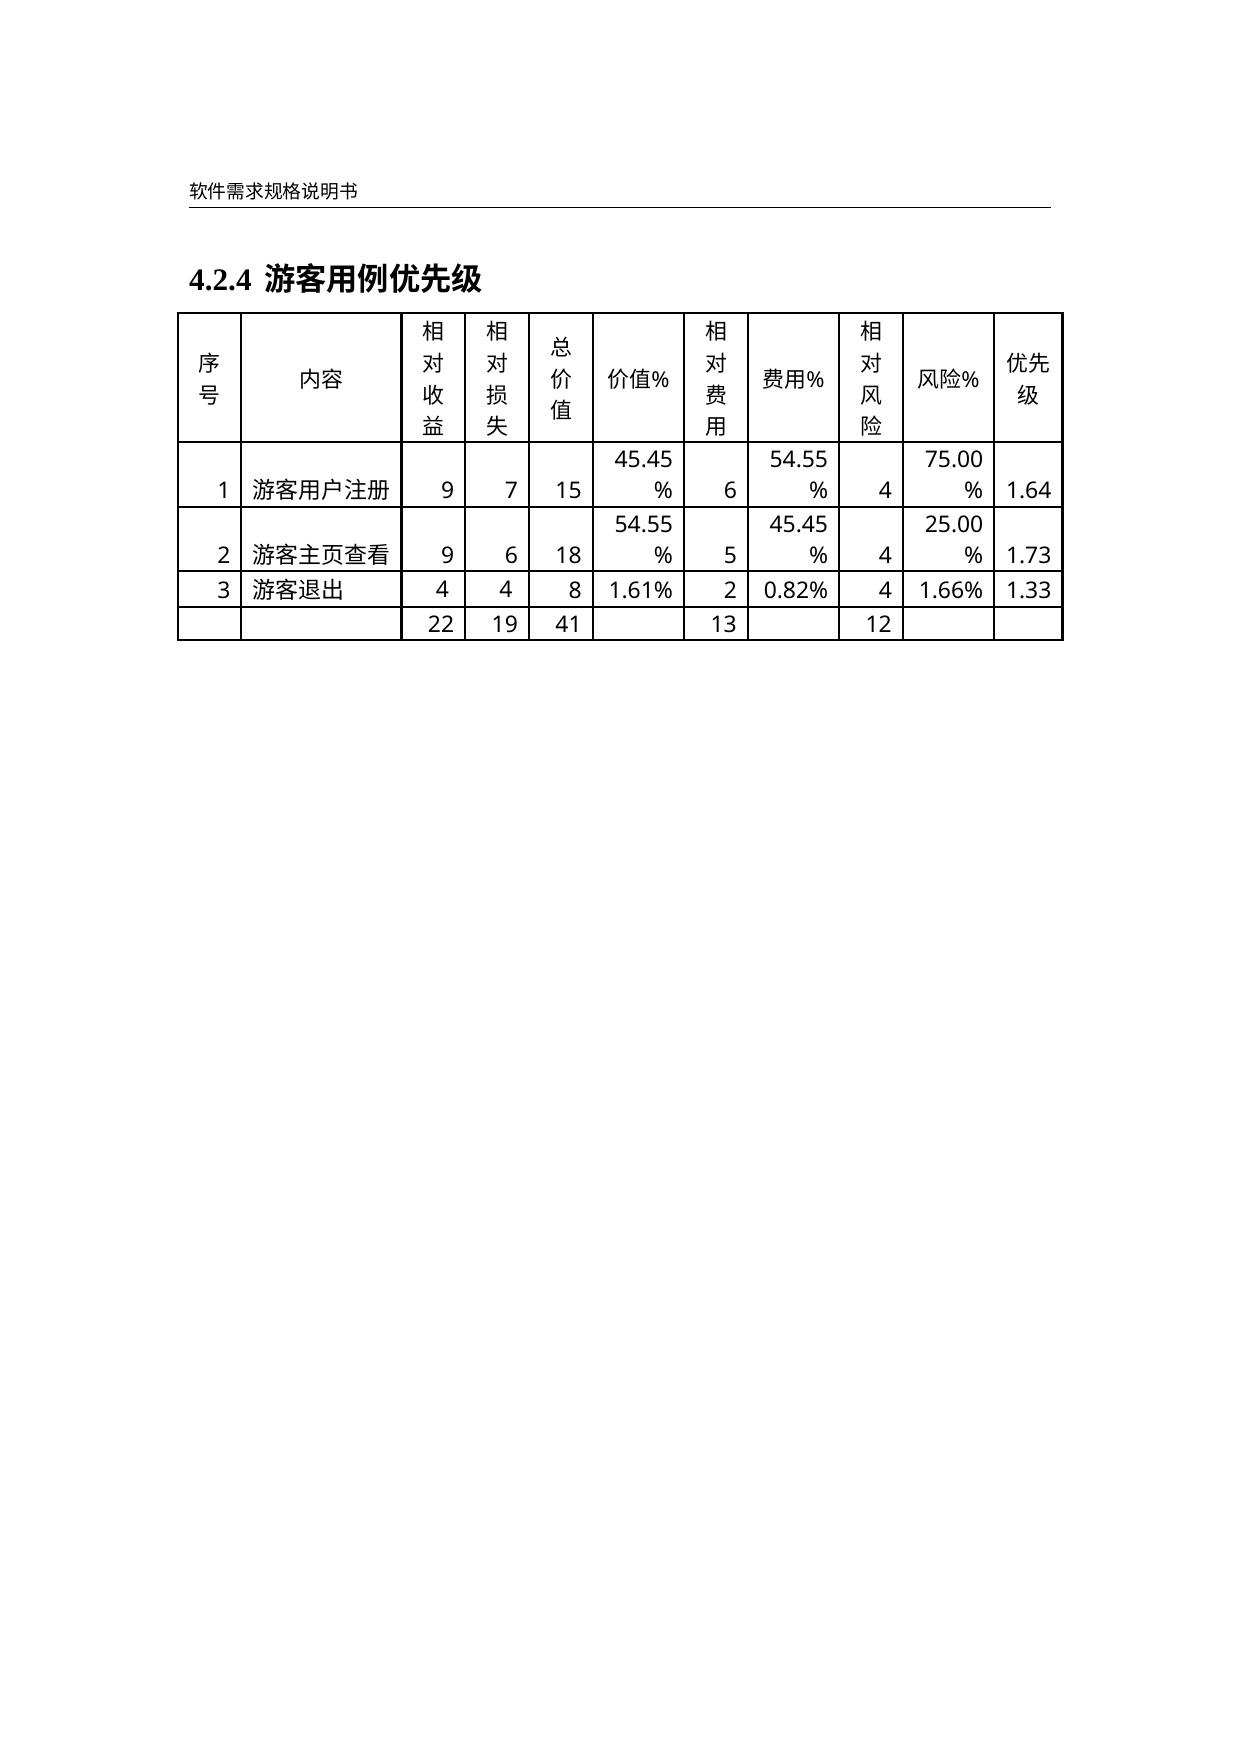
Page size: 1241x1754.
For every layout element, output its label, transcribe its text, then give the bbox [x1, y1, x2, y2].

table_cell 游客用户注册 [242, 443, 400, 506]
table_cell 游客退出 [242, 572, 400, 606]
table_cell 4 [840, 443, 902, 506]
table_cell 75.00% [904, 443, 993, 506]
table_cell 0.82% [749, 572, 838, 606]
table_header 相对费用 [685, 314, 747, 441]
table_cell 4 [840, 508, 902, 570]
table_cell [179, 608, 240, 639]
table_header 总价值 [530, 314, 592, 441]
table_cell 25.00% [904, 508, 993, 570]
table_cell 5 [685, 508, 747, 570]
table_cell 45.45% [749, 508, 838, 570]
table_cell 19 [466, 608, 528, 639]
table_cell 8 [530, 572, 592, 606]
table_cell 4 [840, 572, 902, 606]
table_header 费用% [749, 314, 838, 441]
table_cell 2 [179, 508, 240, 570]
table_cell 1.66% [904, 572, 993, 606]
table_cell 54.55% [749, 443, 838, 506]
table_cell 13 [685, 608, 747, 639]
table_cell 22 [403, 608, 464, 639]
table_header 相对损失 [466, 314, 528, 441]
table_cell 6 [466, 508, 528, 570]
table_cell 18 [530, 508, 592, 570]
table_cell 6 [685, 443, 747, 506]
table_cell 9 [403, 443, 464, 506]
table_header 风险% [904, 314, 993, 441]
table_cell 9 [403, 508, 464, 570]
table_cell [995, 608, 1061, 639]
table_cell 4 [466, 572, 528, 606]
table_cell 7 [466, 443, 528, 506]
table_cell 1.73 [995, 508, 1061, 570]
table_cell [749, 608, 838, 639]
table_cell 1.33 [995, 572, 1061, 606]
table_header 价值% [594, 314, 683, 441]
table_header 相对风险 [840, 314, 902, 441]
table_cell 54.55% [594, 508, 683, 570]
table_cell 1 [179, 443, 240, 506]
table_cell 45.45% [594, 443, 683, 506]
table_cell 1.61% [594, 572, 683, 606]
table_cell [242, 608, 400, 639]
table_cell 15 [530, 443, 592, 506]
table_cell [594, 608, 683, 639]
table_header 内容 [242, 314, 400, 441]
table_cell 3 [179, 572, 240, 606]
table_cell [904, 608, 993, 639]
table_cell 41 [530, 608, 592, 639]
table_cell 12 [840, 608, 902, 639]
table_cell 4 [403, 572, 464, 606]
subtitle 游客用例优先级 [189, 254, 1051, 300]
table_cell 1.64 [995, 443, 1061, 506]
table_header 相对收益 [403, 314, 464, 441]
table_cell 2 [685, 572, 747, 606]
table_header 序号 [179, 314, 240, 441]
table_cell 游客主页查看 [242, 508, 400, 570]
table_header 优先级 [995, 314, 1061, 441]
